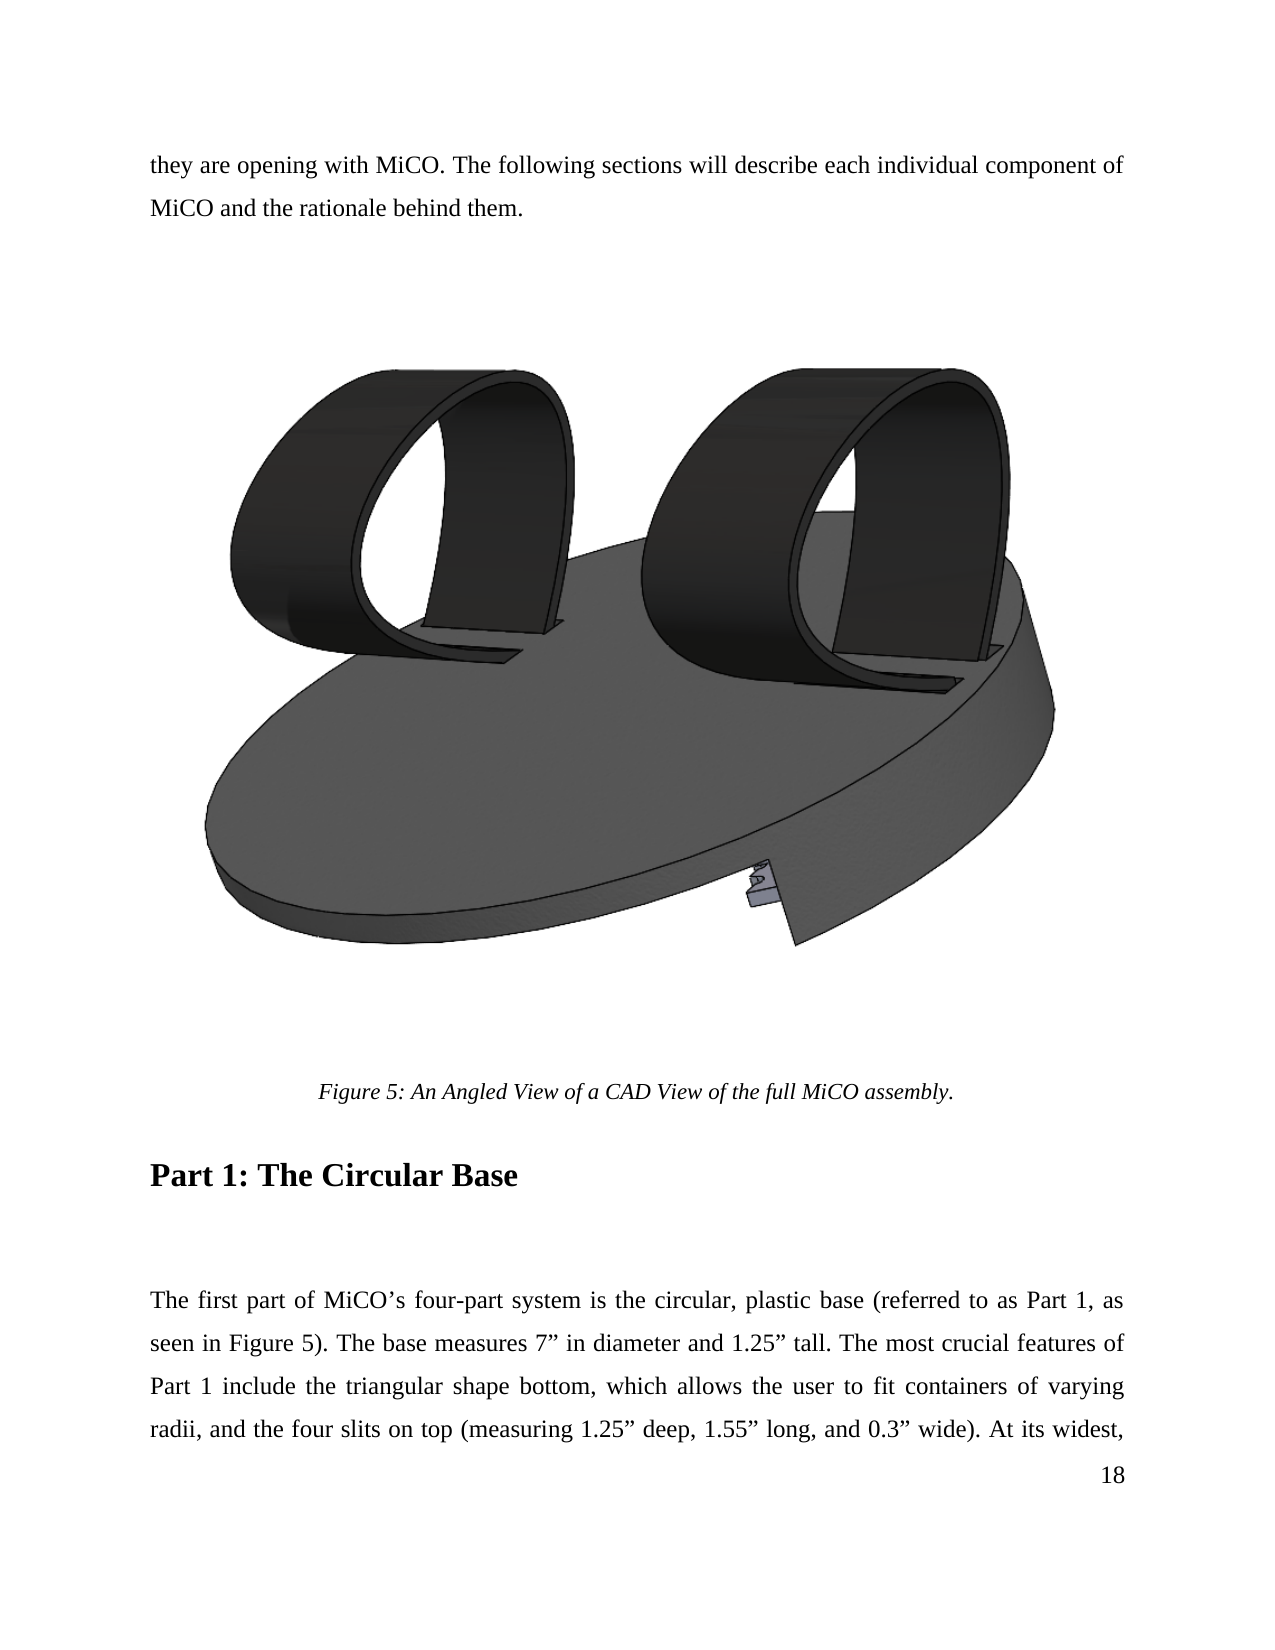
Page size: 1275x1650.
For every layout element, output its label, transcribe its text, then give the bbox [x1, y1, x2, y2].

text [150, 150, 1125, 222]
subtitle Part 1: The Circular Base [150, 1155, 1125, 1193]
picture [150, 337, 1125, 1035]
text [150, 1242, 1125, 1443]
text Figure 5: An Angled View of a CAD View of the full MiCO assembly. [150, 1078, 1125, 1104]
